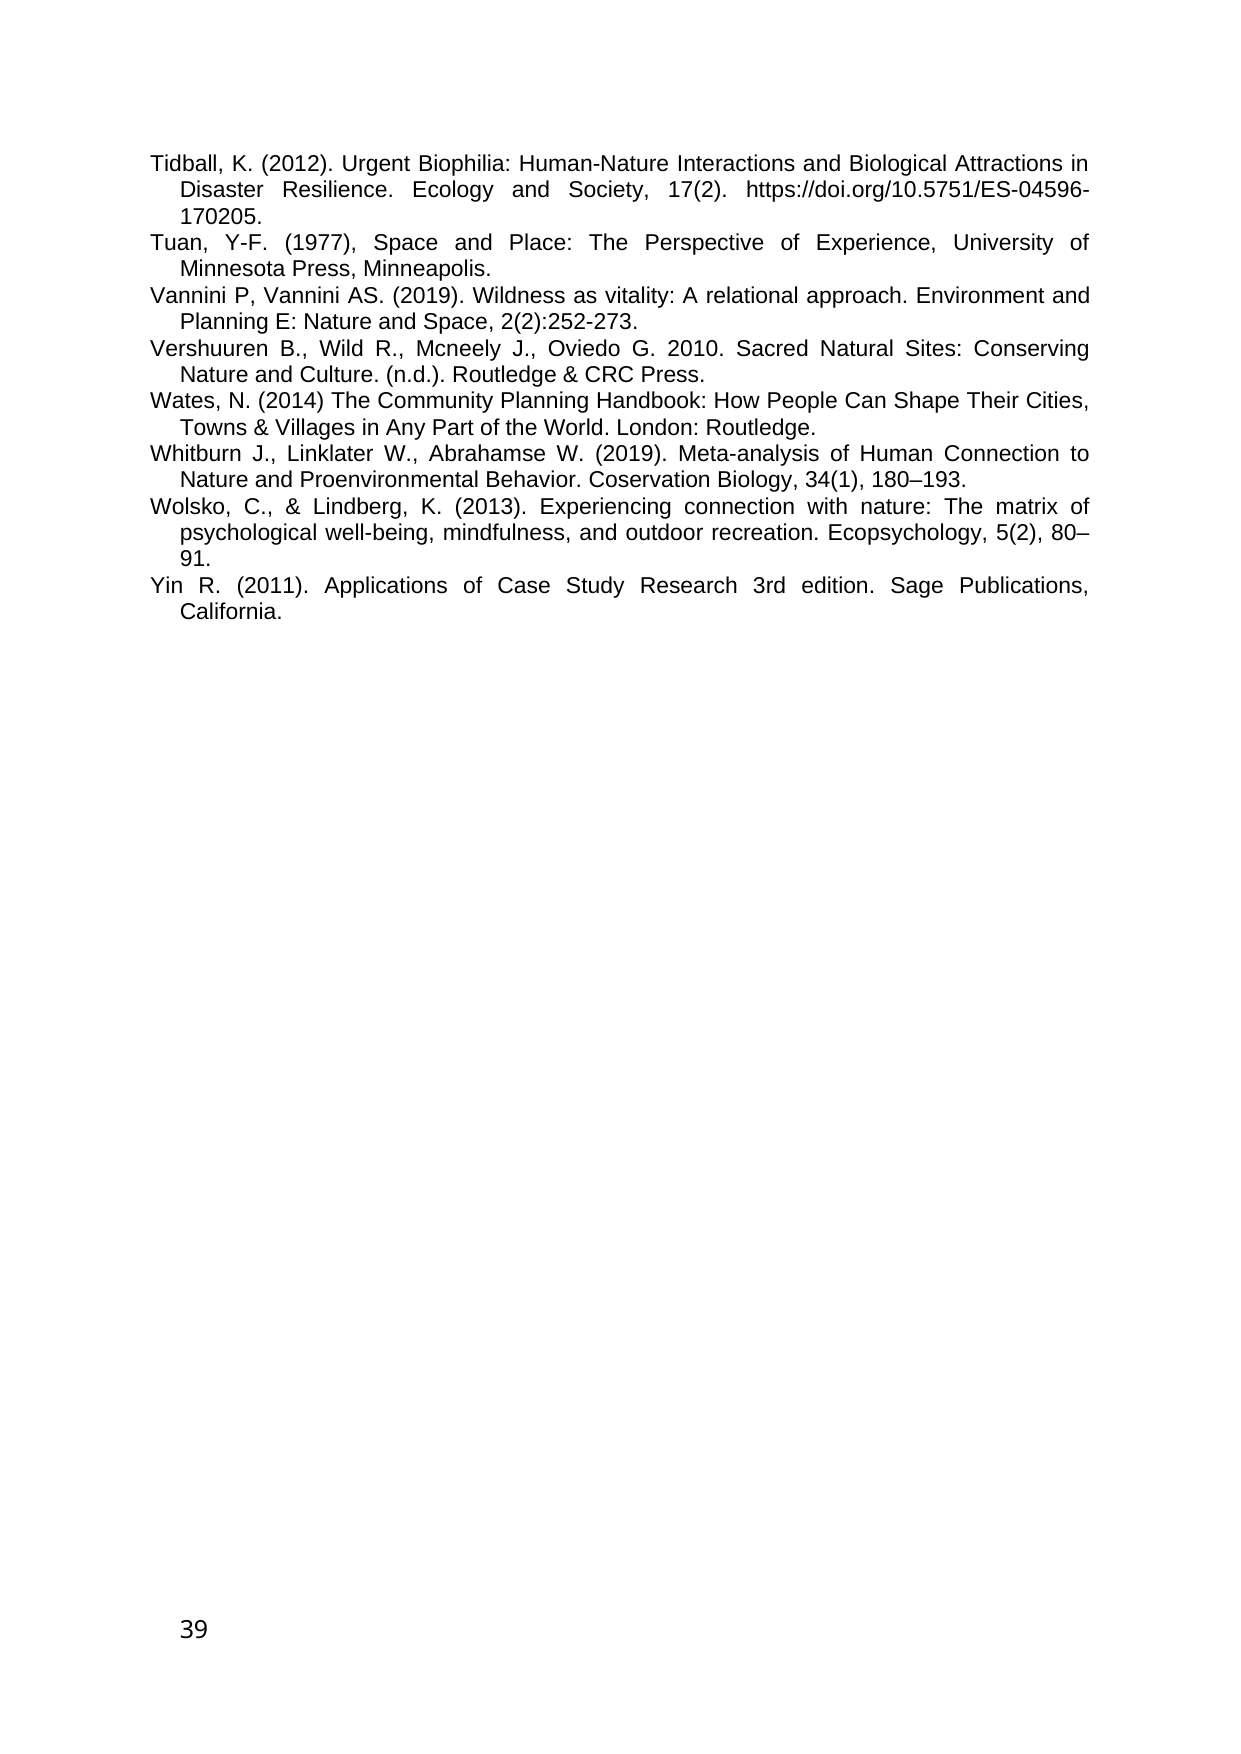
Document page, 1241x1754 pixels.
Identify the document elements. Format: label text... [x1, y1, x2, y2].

text Yin R. (2011). Applications of Case Study Research 3rd edition. Sage Publications, California. [150, 572, 1090, 624]
text Vannini P, Vannini AS. (2019). Wildness as vitality: A relational approach. Environment and Planning E: Nature and Space, 2(2):252-273. [150, 282, 1090, 334]
text Whitburn J., Linklater W., Abrahamse W. (2019). Meta-analysis of Human Connection to Nature and Proenvironmental Behavior. Coservation Biology, 34(1), 180–193. [150, 440, 1090, 493]
text Vershuuren B., Wild R., Mcneely J., Oviedo G. 2010. Sacred Natural Sites: Conserving Nature and Culture. (n.d.). Routledge & CRC Press. [150, 334, 1090, 387]
text Tidball, K. (2012). Urgent Biophilia: Human-Nature Interactions and Biological Attractions in Disaster Resilience. Ecology and Society, 17(2). https://doi.org/10.5751/ES-04596-170205. [150, 150, 1090, 229]
text Wates, N. (2014) The Community Planning Handbook: How People Can Shape Their Cities, Towns & Villages in Any Part of the World. London: Routledge. [150, 387, 1090, 440]
text Tuan, Y-F. (1977), Space and Place: The Perspective of Experience, University of Minnesota Press, Minneapolis. [150, 229, 1090, 282]
text Wolsko, C., & Lindberg, K. (2013). Experiencing connection with nature: The matrix of psychological well-being, mindfulness, and outdoor recreation. Ecopsychology, 5(2), 80–91. [150, 493, 1090, 572]
